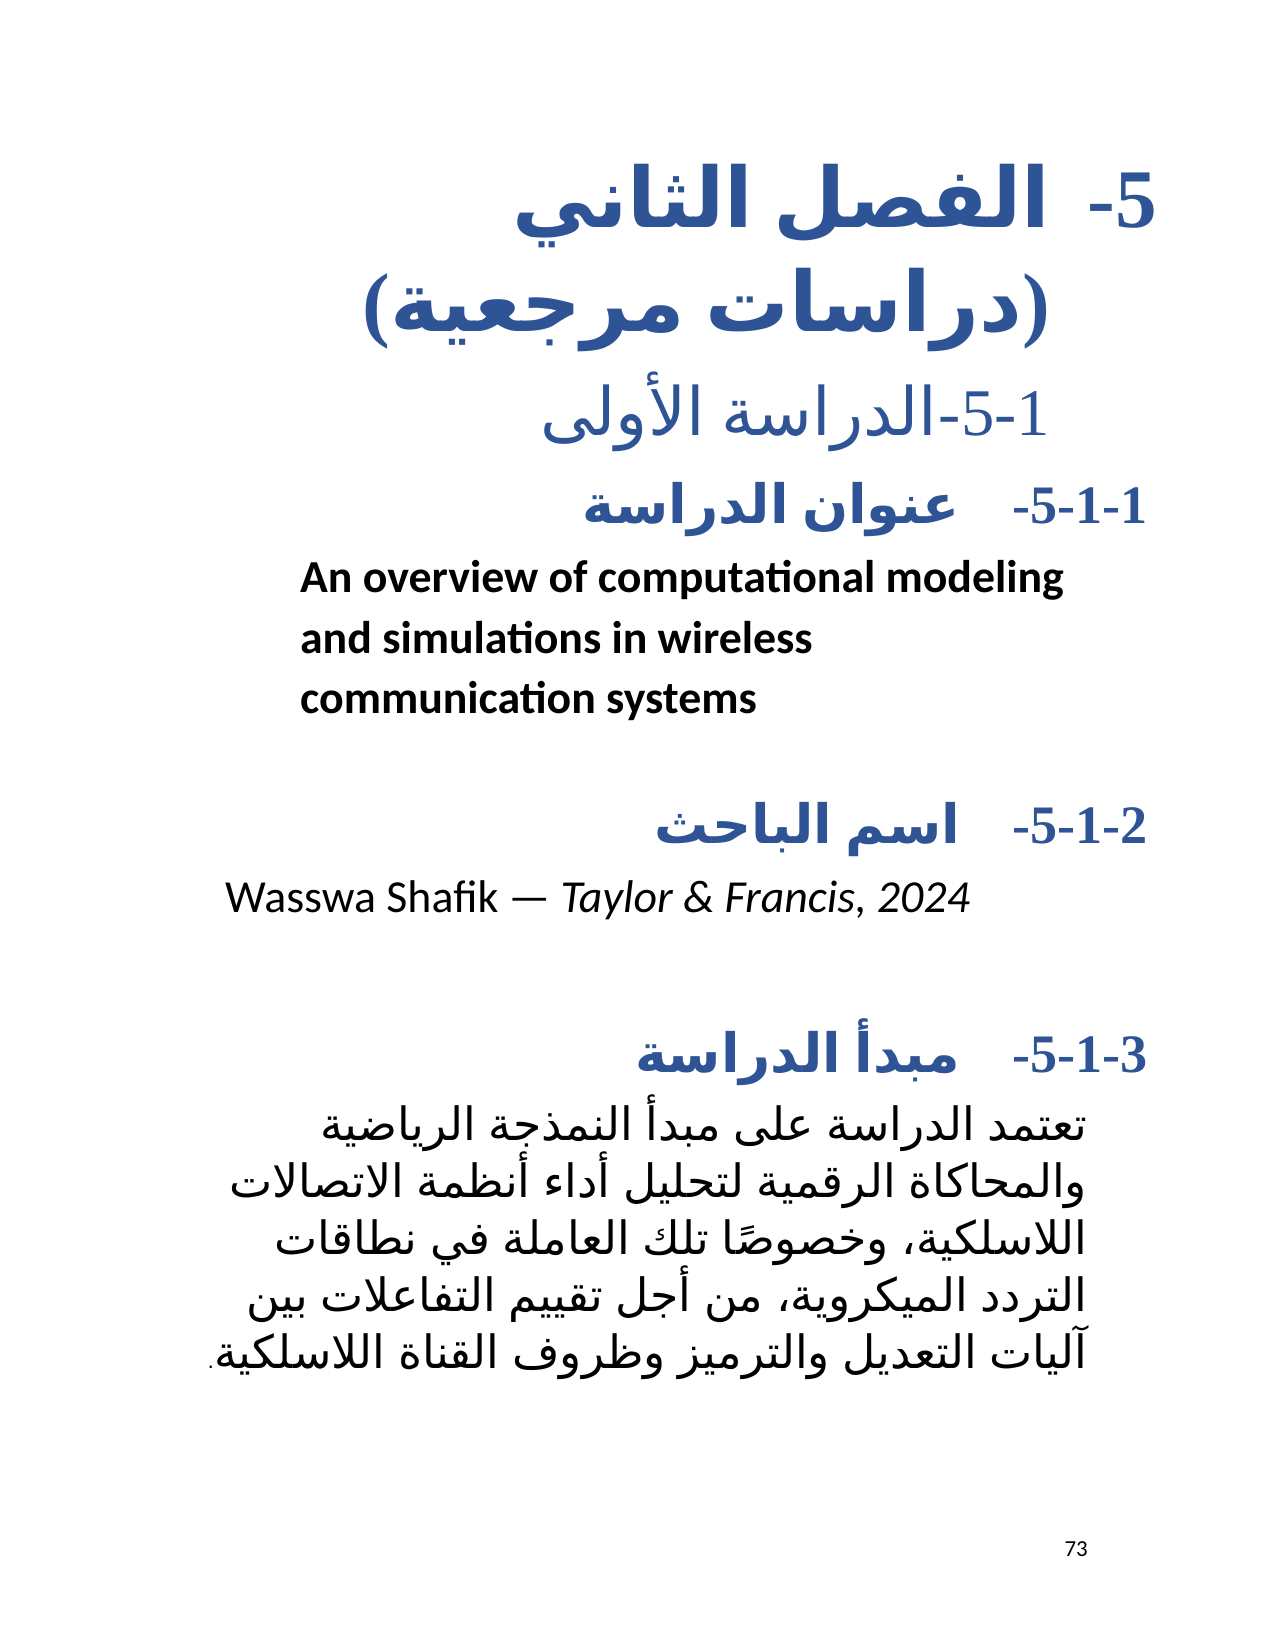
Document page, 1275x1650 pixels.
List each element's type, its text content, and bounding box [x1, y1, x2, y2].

text An overview of computational modeling and simulations in wireless communication systems [300, 548, 1087, 725]
subtitle الفصل الثاني (دراسات مرجعية) [187, 150, 1087, 349]
subtitle مبدأ الدراسة [187, 1022, 1012, 1085]
text تعتمد الدراسة على مبدأ النمذجة الرياضية والمحاكاة الرقمية لتحليل أداء أنظمة الاتصالات اللاسلكية، وخصوصًا تلك العاملة في نطاقات التردد الميكروية، من أجل تقييم التفاعلات بين آليات التعديل والترميز وظروف القناة اللاسلكية. [187, 1098, 1087, 1378]
subtitle عنوان الدراسة [187, 473, 1012, 535]
subtitle اسم الباحث [187, 793, 1012, 855]
text Wasswa Shafik — Taylor & Francis, 2024 [187, 868, 975, 924]
subtitle الدراسة الأولى [187, 373, 1050, 450]
